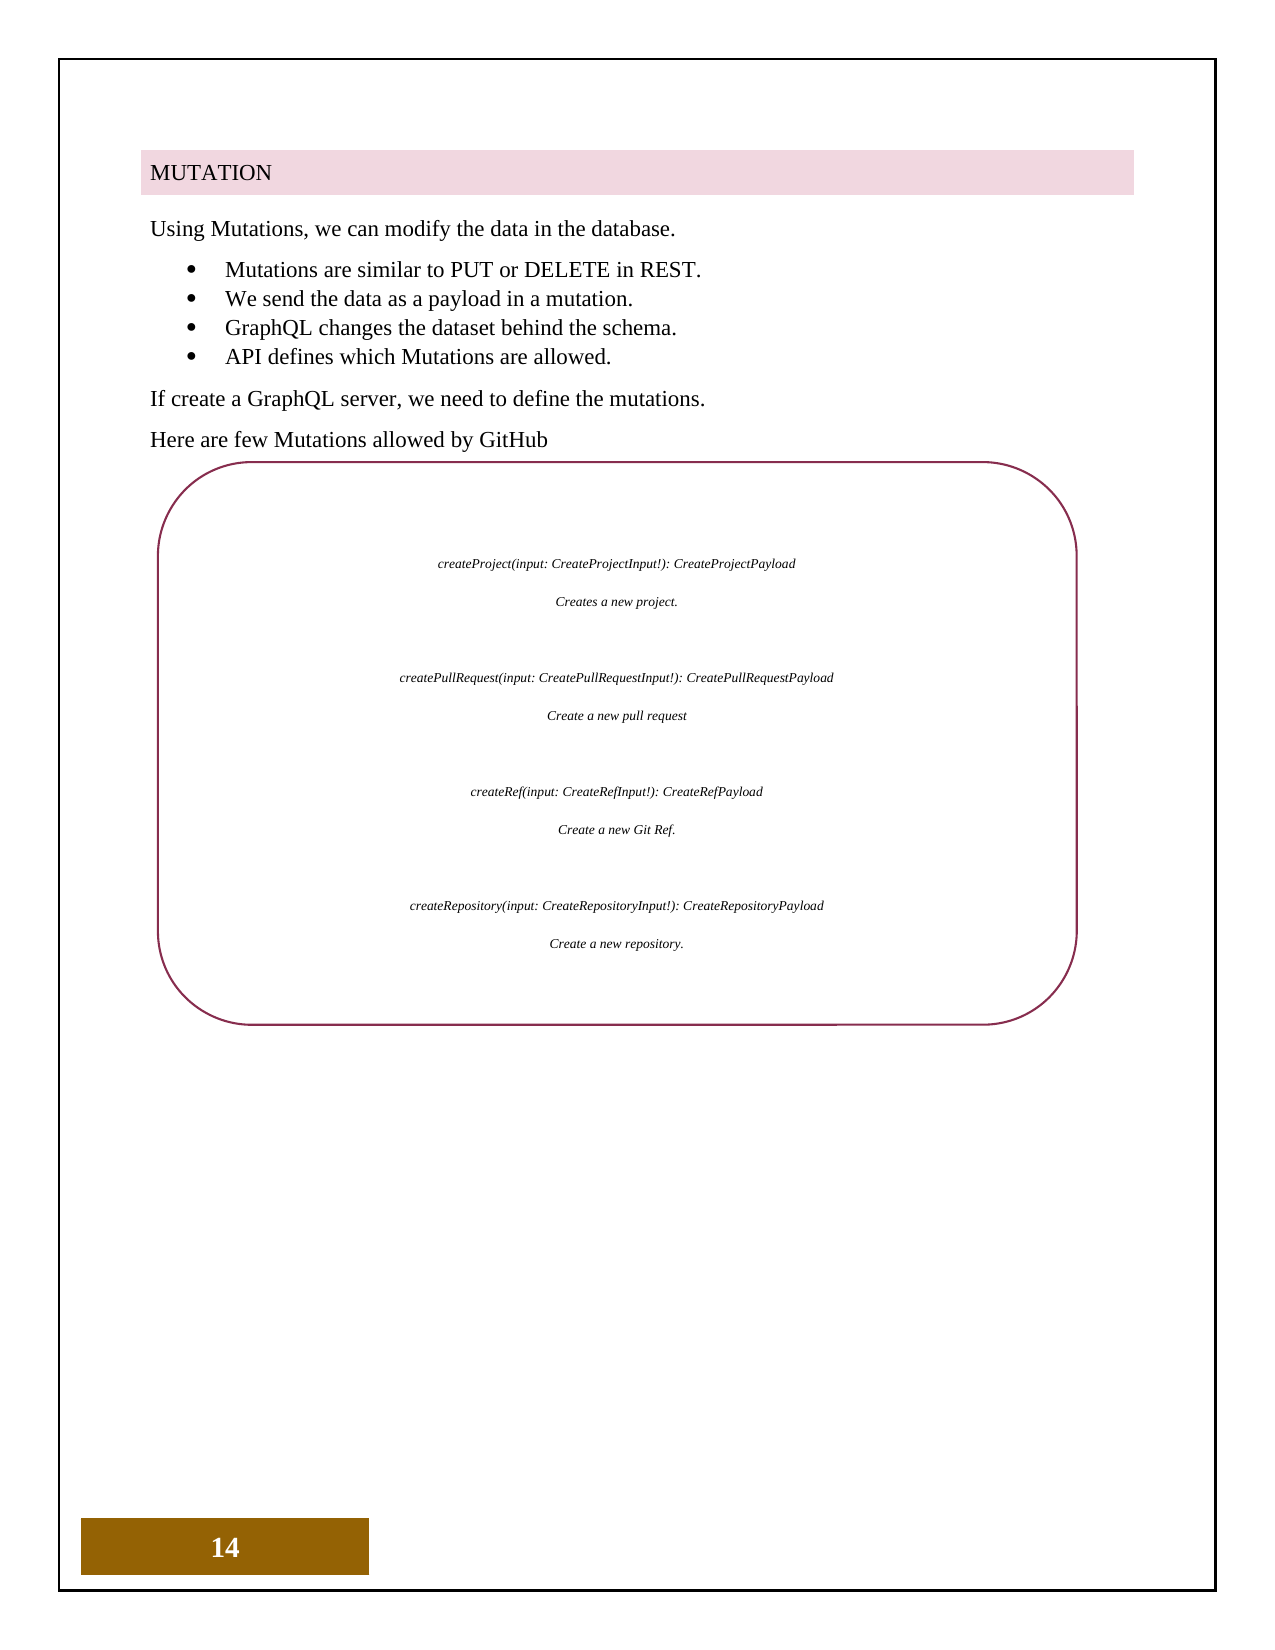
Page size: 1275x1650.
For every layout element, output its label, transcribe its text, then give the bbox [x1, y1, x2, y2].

list We send the data as a payload in a mutation. [187, 285, 1125, 312]
list Mutations are similar to PUT or DELETE in REST. [187, 256, 1125, 283]
list GraphQL changes the dataset behind the schema. [187, 314, 1125, 341]
text Here are few Mutations allowed by GitHub [150, 426, 1125, 452]
text Using Mutations, we can modify the data in the database. [150, 215, 1125, 241]
text If create a GraphQL server, we need to define the mutations. [150, 385, 1125, 411]
list API defines which Mutations are allowed. [187, 343, 1125, 369]
subtitle Mutation [142, 151, 1133, 194]
